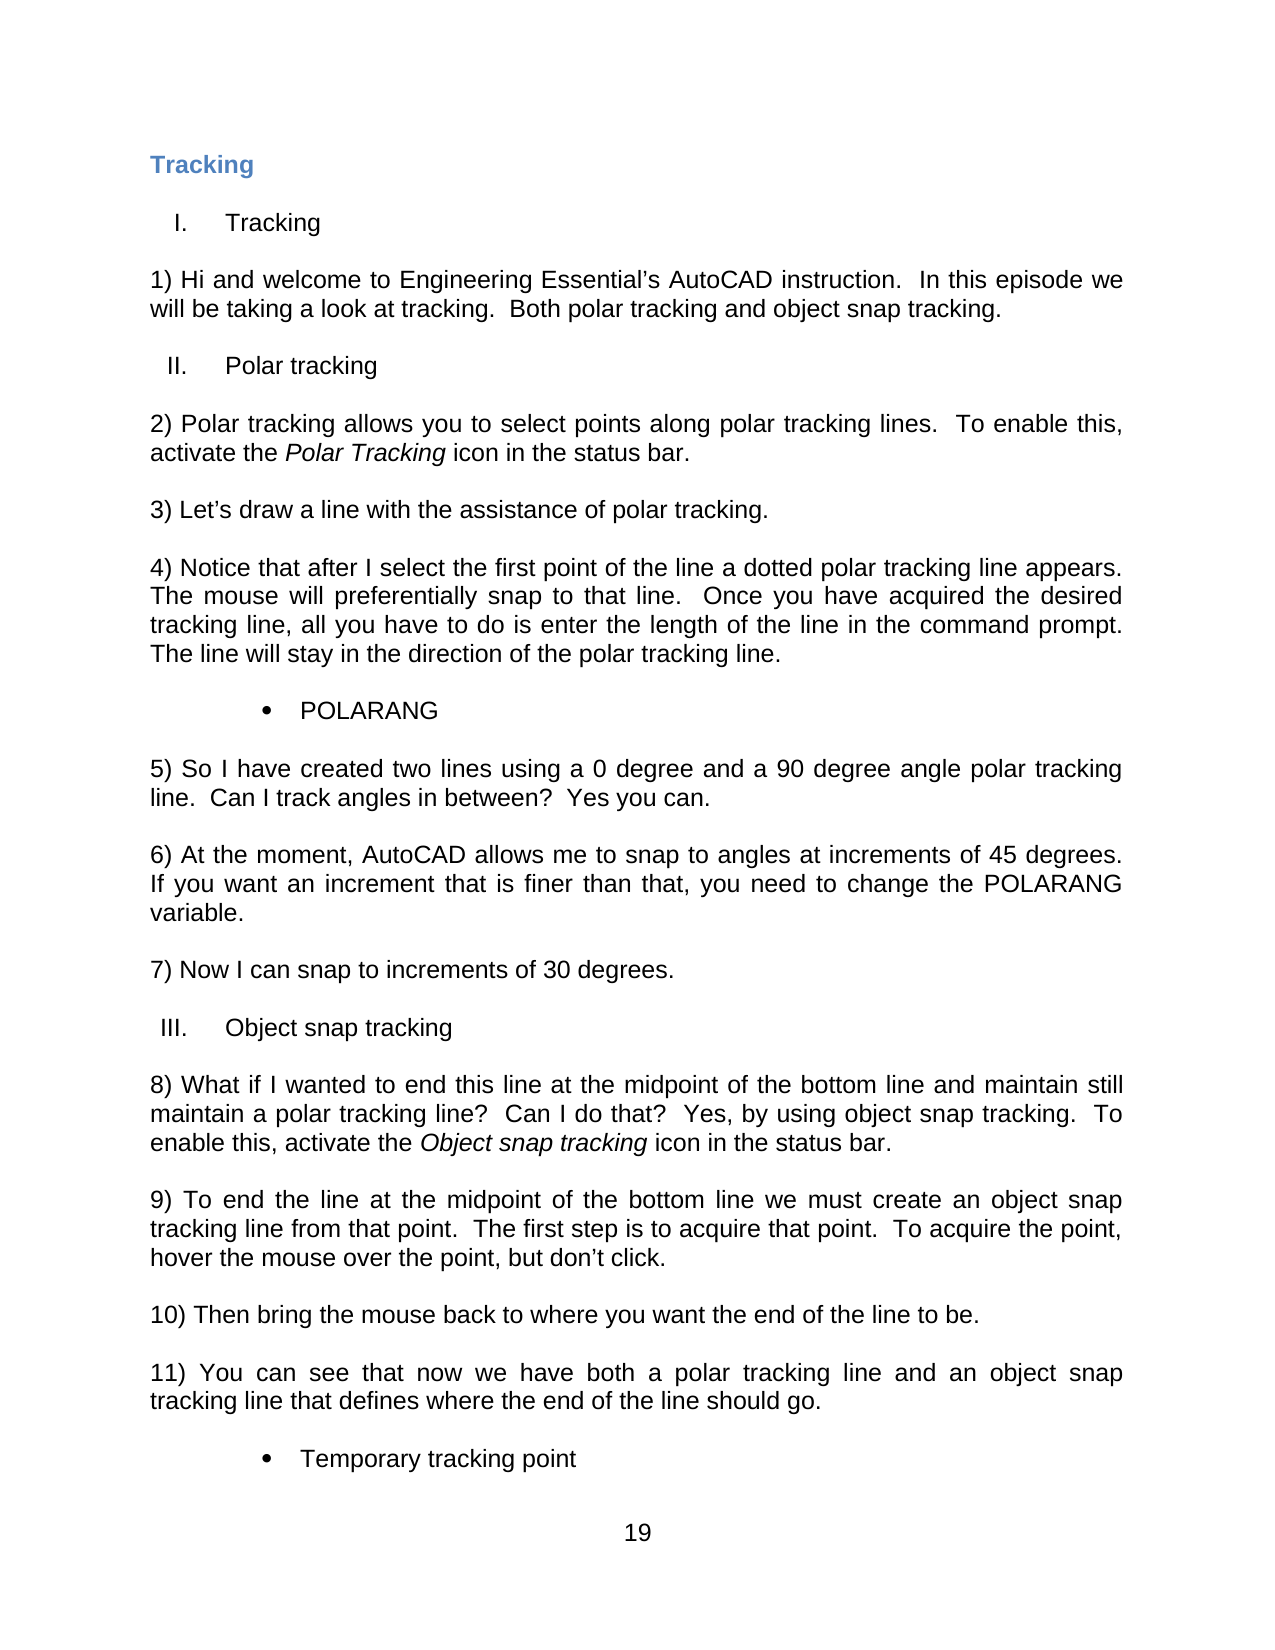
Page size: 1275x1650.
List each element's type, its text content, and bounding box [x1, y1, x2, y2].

text 5) So I have created two lines using a 0 degree and a 90 degree angle polar tracking line. Can I track angles in between? Yes you can. [150, 754, 1125, 811]
list Object snap tracking [187, 1013, 1125, 1041]
list POLARANG [262, 696, 1125, 725]
text Tracking [150, 150, 1125, 179]
text 9) To end the line at the midpoint of the bottom line we must create an object snap tracking line from that point. The first step is to acquire that point. To acquire the point, hover the mouse over the point, but don’t click. [150, 1185, 1125, 1271]
text 8) What if I wanted to end this line at the midpoint of the bottom line and maintain still maintain a polar tracking line? Can I do that? Yes, by using object snap tracking. To enable this, activate the Object snap tracking icon in the status bar. [150, 1070, 1125, 1156]
list Temporary tracking point [262, 1444, 1125, 1473]
text 3) Let’s draw a line with the assistance of polar tracking. [150, 495, 1125, 524]
list Polar tracking [187, 351, 1125, 380]
text 7) Now I can snap to increments of 30 degrees. [150, 955, 1125, 984]
text 10) Then bring the mouse back to where you want the end of the line to be. [150, 1300, 1125, 1329]
text 6) At the moment, AutoCAD allows me to snap to angles at increments of 45 degrees. If you want an increment that is finer than that, you need to change the POLARANG variable. [150, 840, 1125, 926]
text 2) Polar tracking allows you to select points along polar tracking lines. To enable this, activate the Polar Tracking icon in the status bar. [150, 409, 1125, 466]
list Tracking [187, 207, 1125, 236]
text 4) Notice that after I select the first point of the line a dotted polar tracking line appears. The mouse will preferentially snap to that line. Once you have acquired the desired tracking line, all you have to do is enter the length of the line in the command prompt. The line will stay in the direction of the polar tracking line. [150, 552, 1125, 667]
text 1) Hi and welcome to Engineering Essential’s AutoCAD instruction. In this episode we will be taking a look at tracking. Both polar tracking and object snap tracking. [150, 265, 1125, 322]
text 11) You can see that now we have both a polar tracking line and an object snap tracking line that defines where the end of the line should go. [150, 1358, 1125, 1415]
